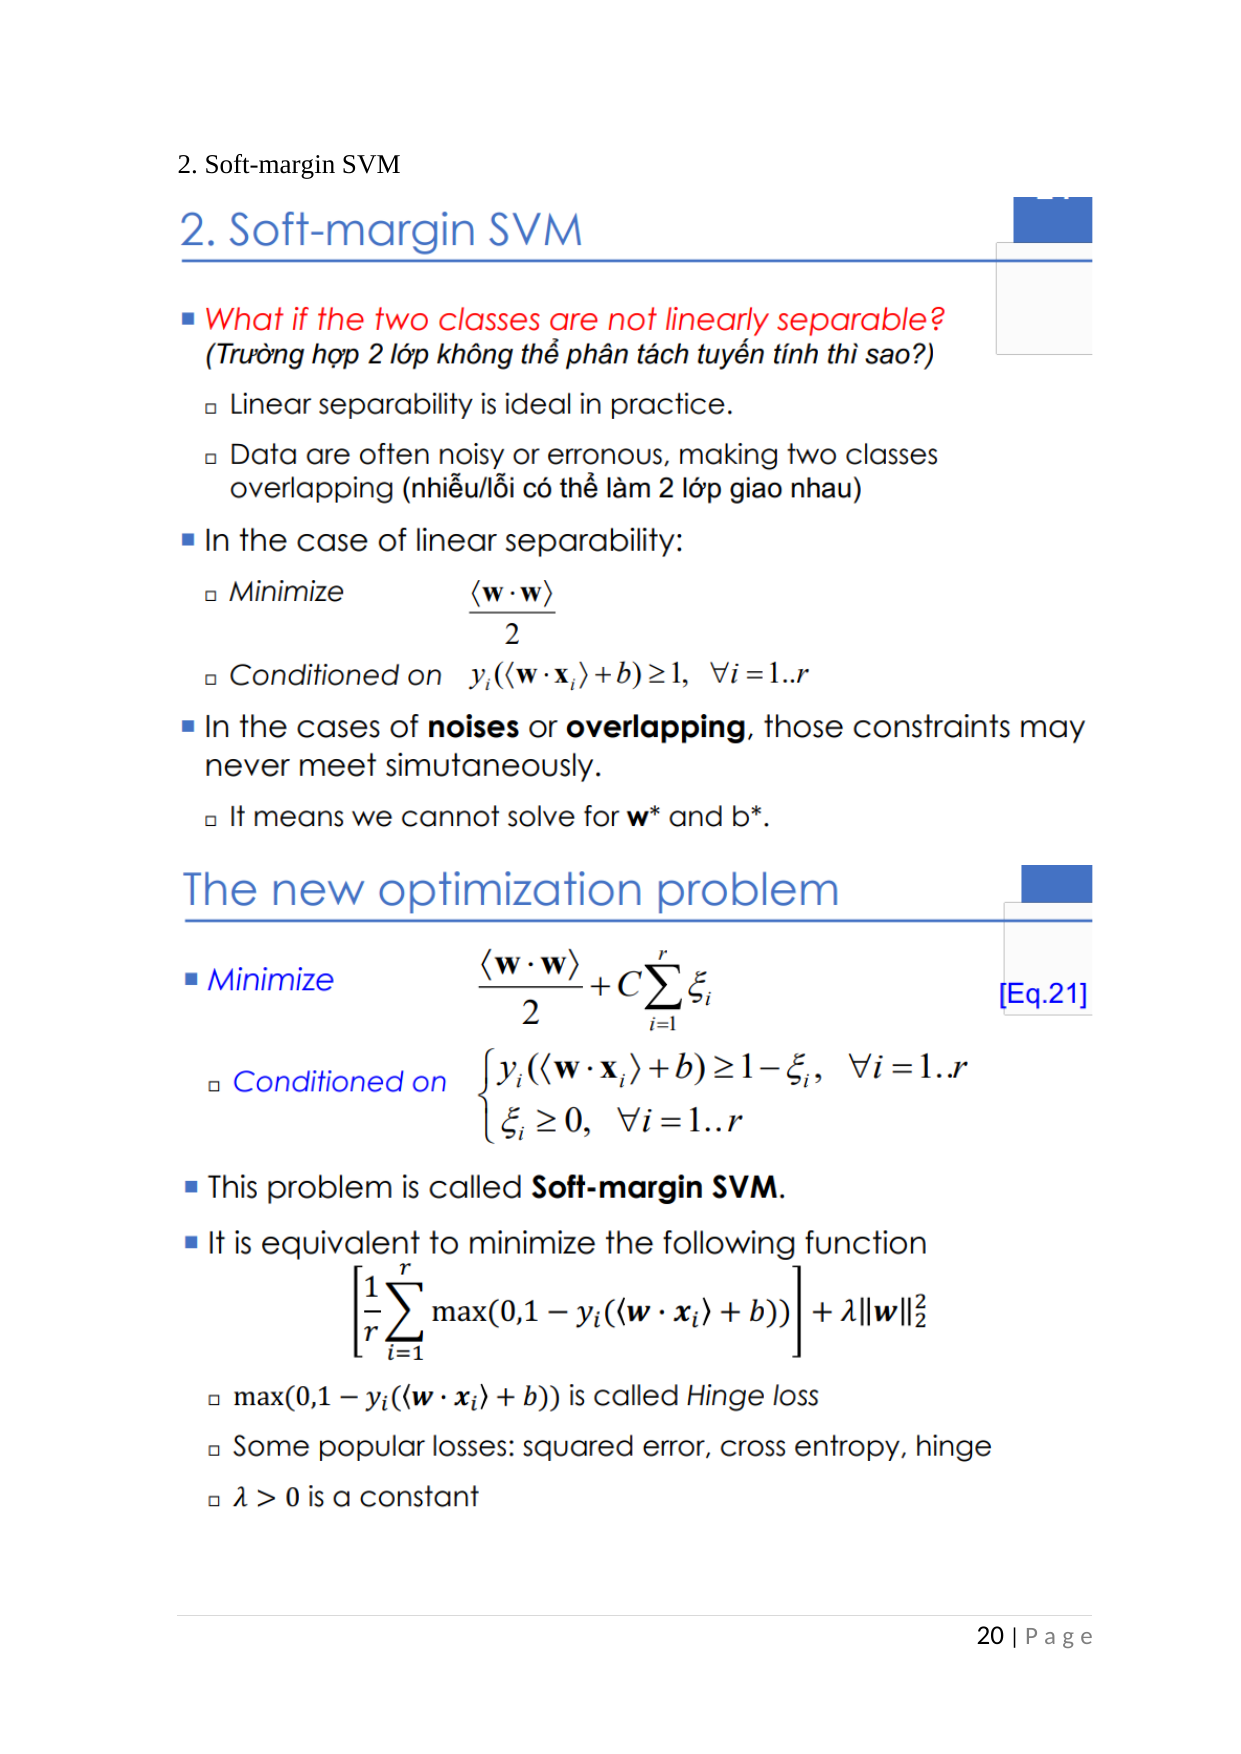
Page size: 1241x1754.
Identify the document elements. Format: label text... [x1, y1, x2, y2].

picture [177, 197, 1093, 847]
picture [177, 865, 1093, 1521]
text 2. Soft-margin SVM [177, 148, 1092, 179]
